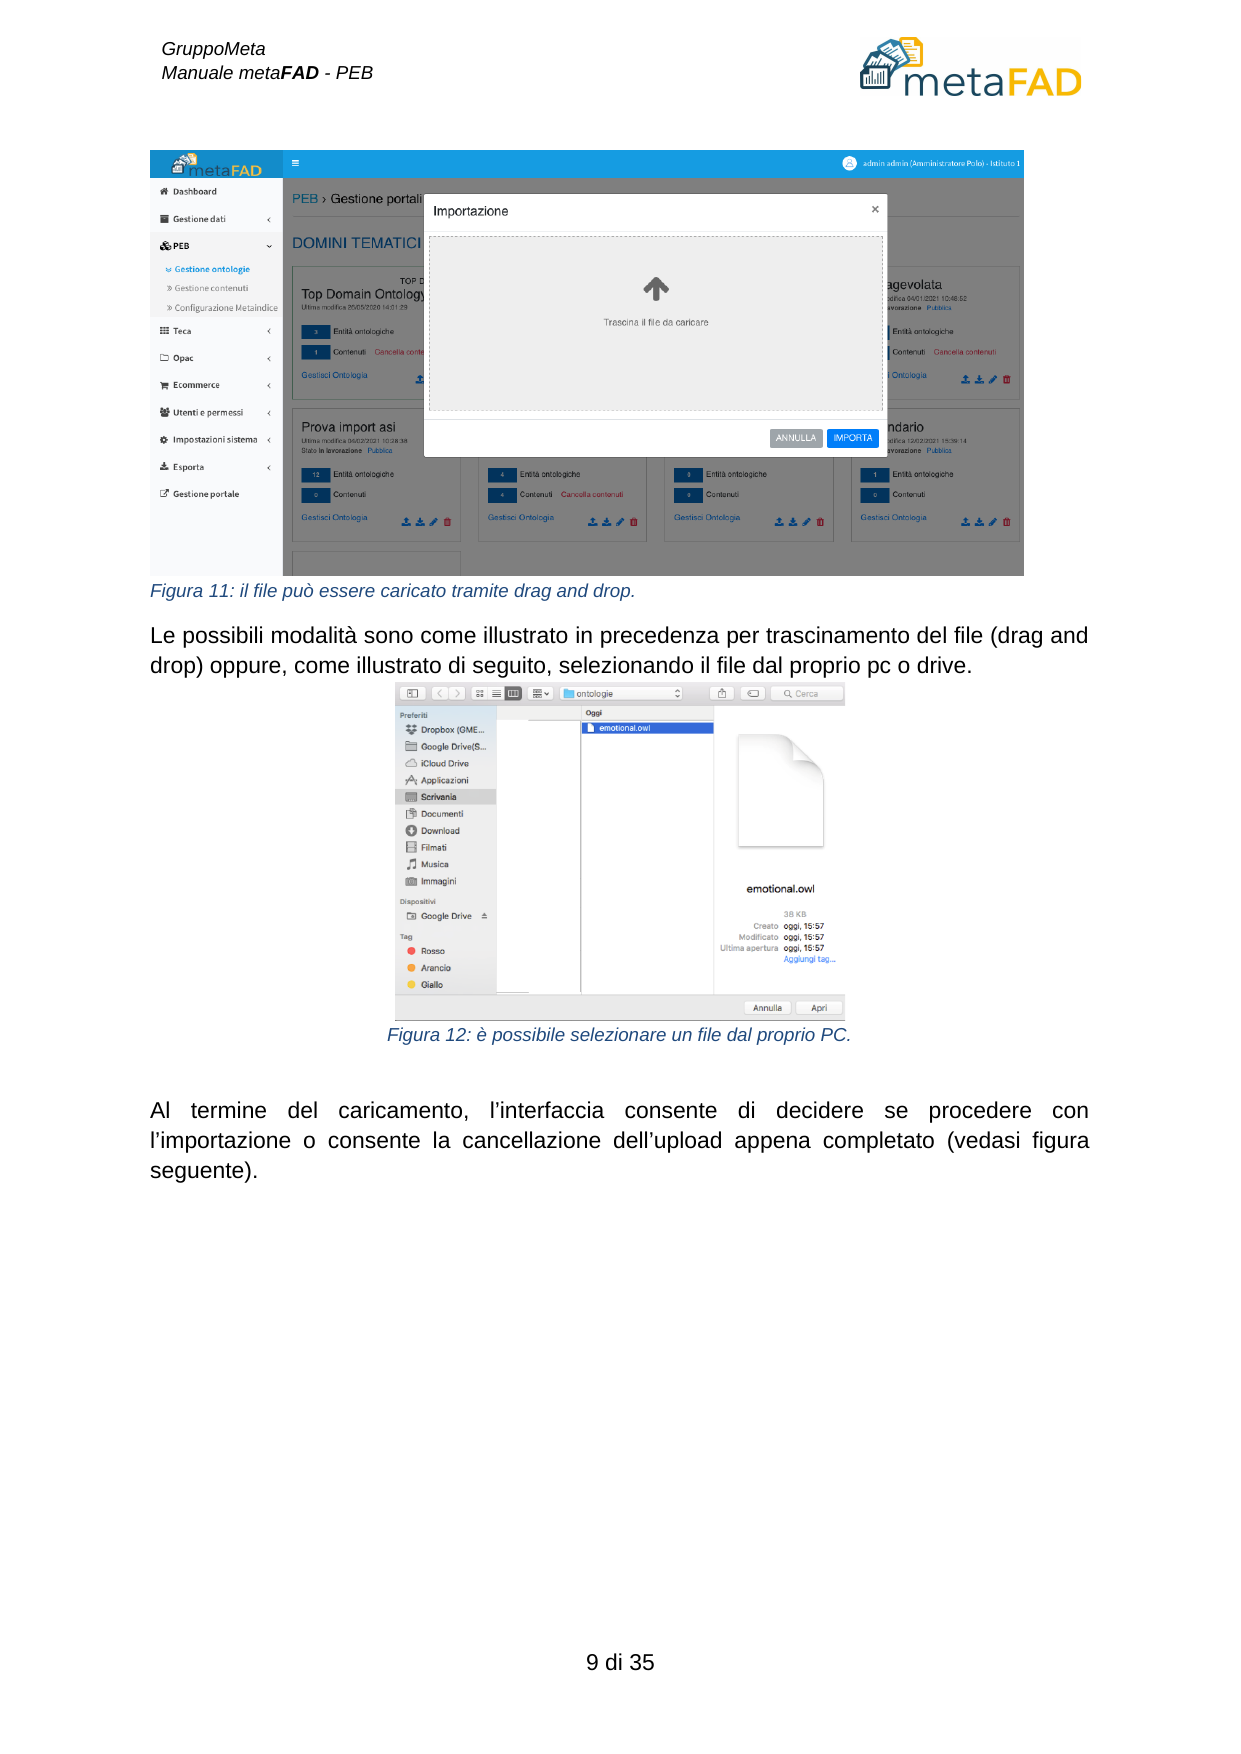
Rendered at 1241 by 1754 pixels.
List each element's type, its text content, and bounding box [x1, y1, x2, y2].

text Le possibili modalità sono come illustrato in precedenza per trascinamento del file (drag and drop) oppure, come illustrato di seguito, selezionando il file dal proprio pc o drive. [150, 622, 1090, 679]
picture [860, 37, 1082, 96]
text Al termine del caricamento, l’interfaccia consente di decidere se procedere con l’importazione o consente la cancellazione dell’upload appena completato (vedasi figura seguente). [150, 1097, 1090, 1183]
picture [150, 150, 1024, 576]
picture [395, 682, 846, 1021]
